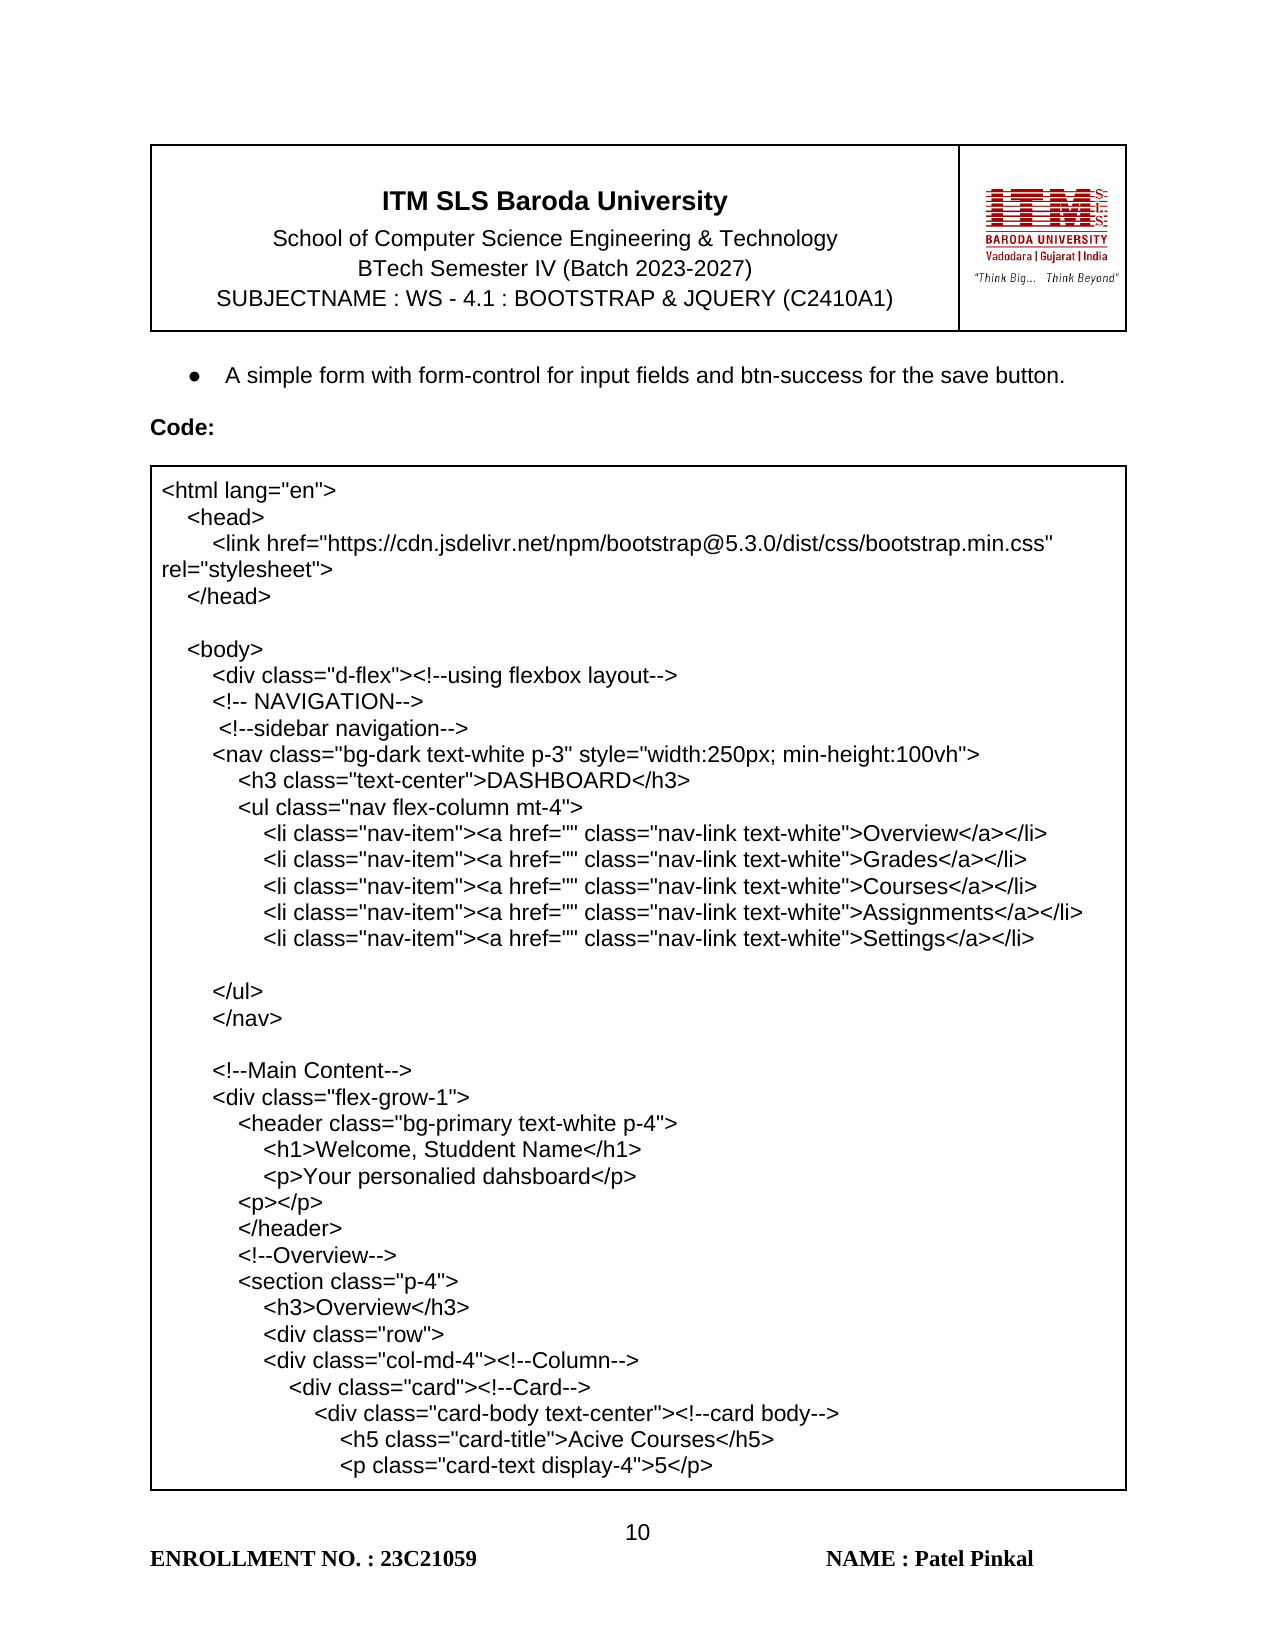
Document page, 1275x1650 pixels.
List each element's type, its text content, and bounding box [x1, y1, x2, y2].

picture [969, 185, 1124, 288]
text Code: [150, 413, 1125, 440]
list A simple form with form-control for input fields and btn-success for the save button. [187, 362, 1125, 388]
